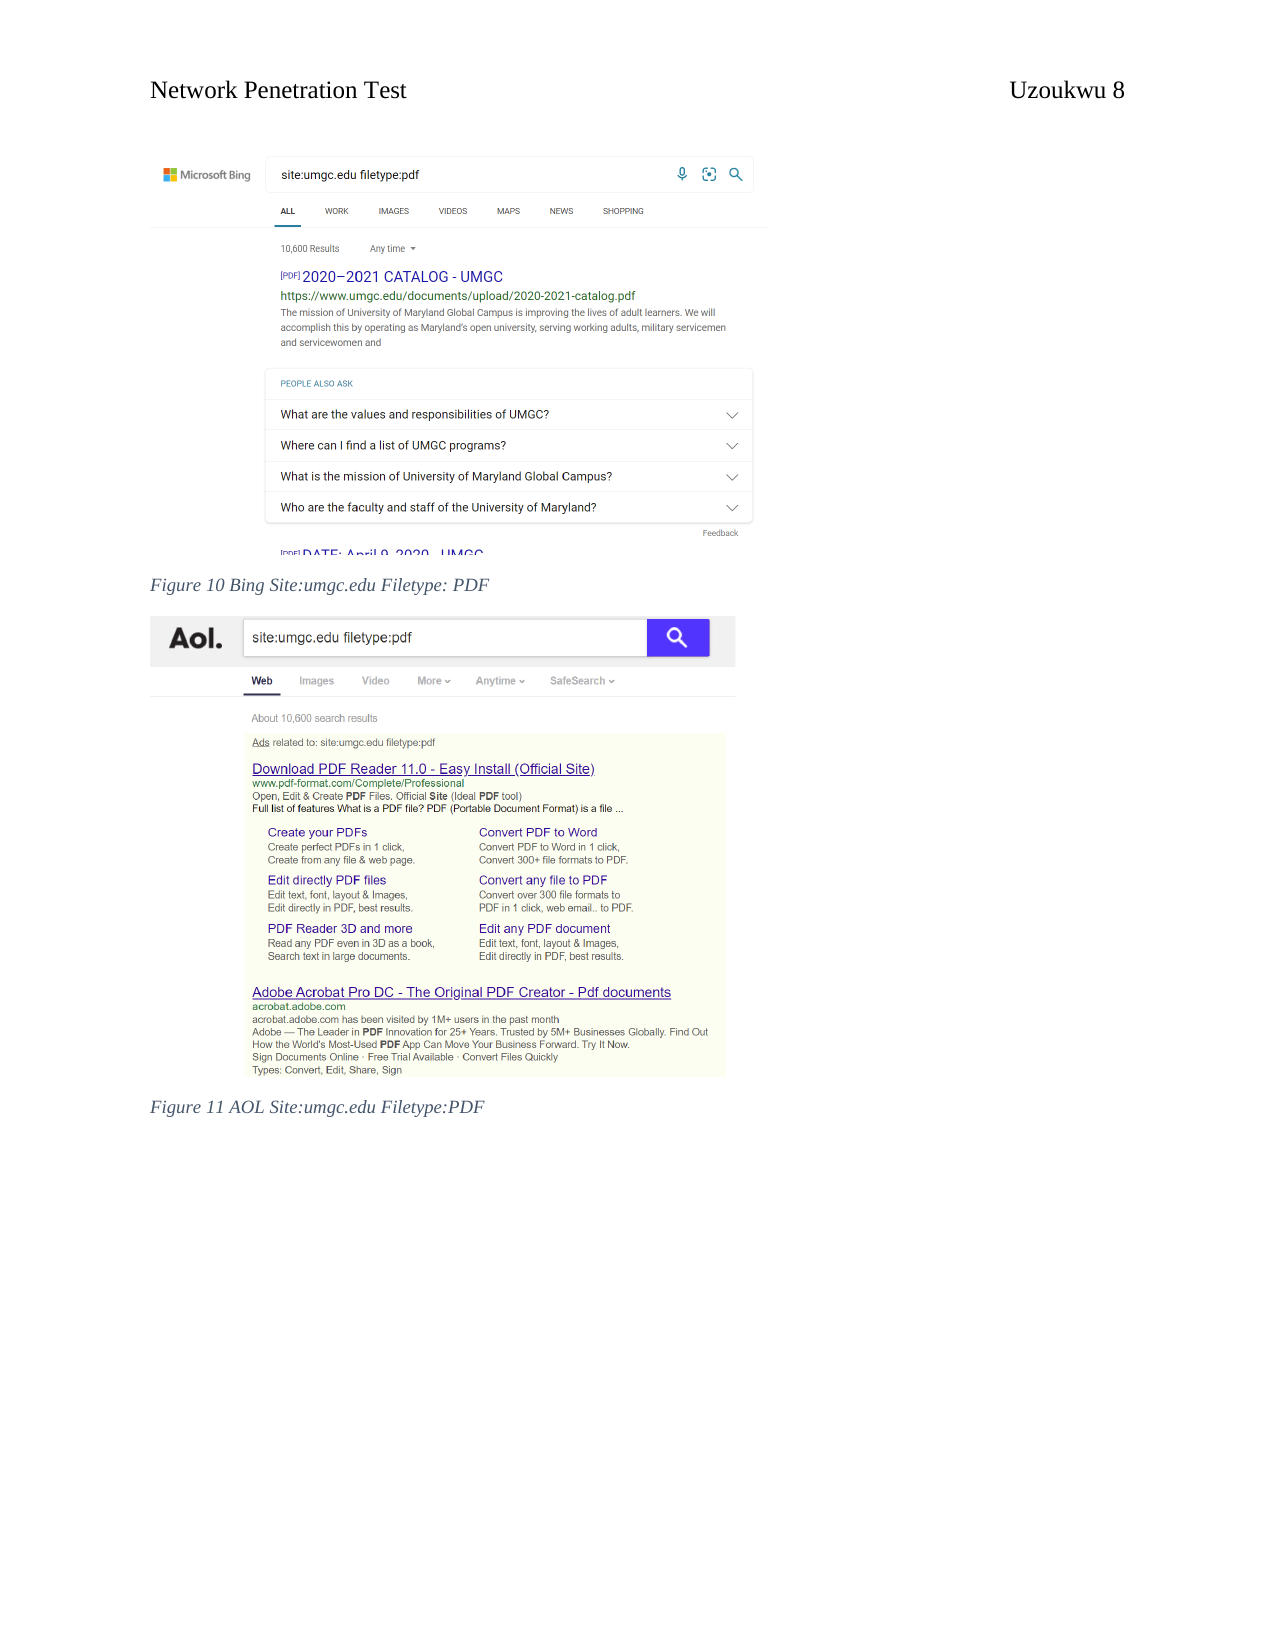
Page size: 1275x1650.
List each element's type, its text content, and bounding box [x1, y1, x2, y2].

picture [150, 616, 736, 1077]
picture [150, 150, 770, 555]
